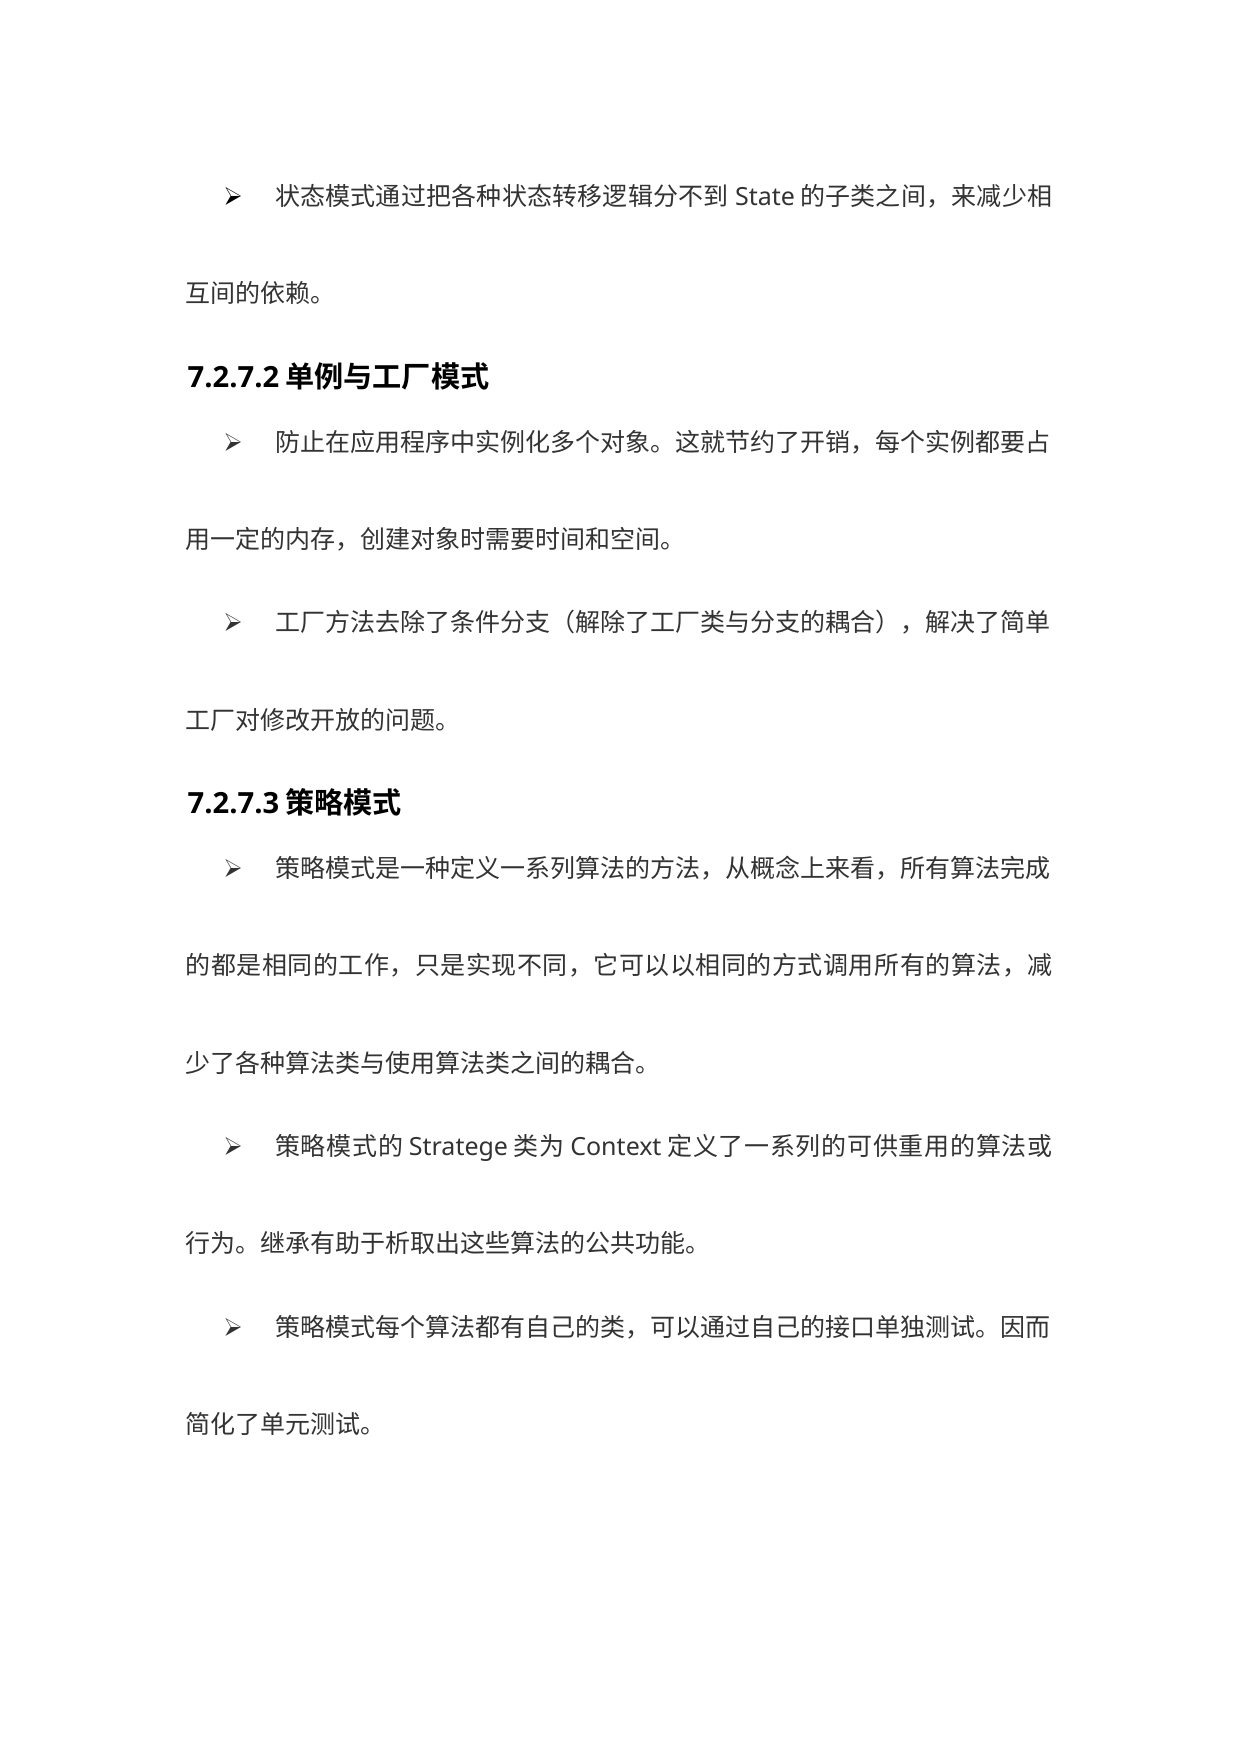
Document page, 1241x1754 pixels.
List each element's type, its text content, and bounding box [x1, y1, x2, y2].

list 状态模式通过把各种状态转移逻辑分不到State的子类之间，来减少相互间的依赖。 [185, 162, 1053, 324]
list 策略模式是一种定义一系列算法的方法，从概念上来看，所有算法完成的都是相同的工作，只是实现不同，它可以以相同的方式调用所有的算法，减少了各种算法类与使用算法类之间的耦合。 [185, 982, 1053, 1094]
text 7.2.7.2单例与工厂模式 [187, 343, 1053, 408]
list 策略模式的Stratege类为Context定义了一系列的可供重用的算法或行为。继承有助于析取出这些算法的公共功能。 [185, 1112, 1053, 1274]
list 策略模式每个算法都有自己的类，可以通过自己的接口单独测试。因而简化了单元测试。 [185, 1293, 1053, 1455]
text 7.2.7.3策略模式 [187, 769, 1053, 834]
list 策略模式是一种定义一系列算法的方法，从概念上来看，所有算法完成的都是相同的工作，只是实现不同，它可以以相同的方式调用所有的算法，减少了各种算法类与使用算法类之间的耦合。 [185, 834, 1053, 946]
list 工厂方法去除了条件分支（解除了工厂类与分支的耦合），解决了简单工厂对修改开放的问题。 [185, 588, 1053, 751]
list 防止在应用程序中实例化多个对象。这就节约了开销，每个实例都要占用一定的内存，创建对象时需要时间和空间。 [185, 408, 1053, 570]
